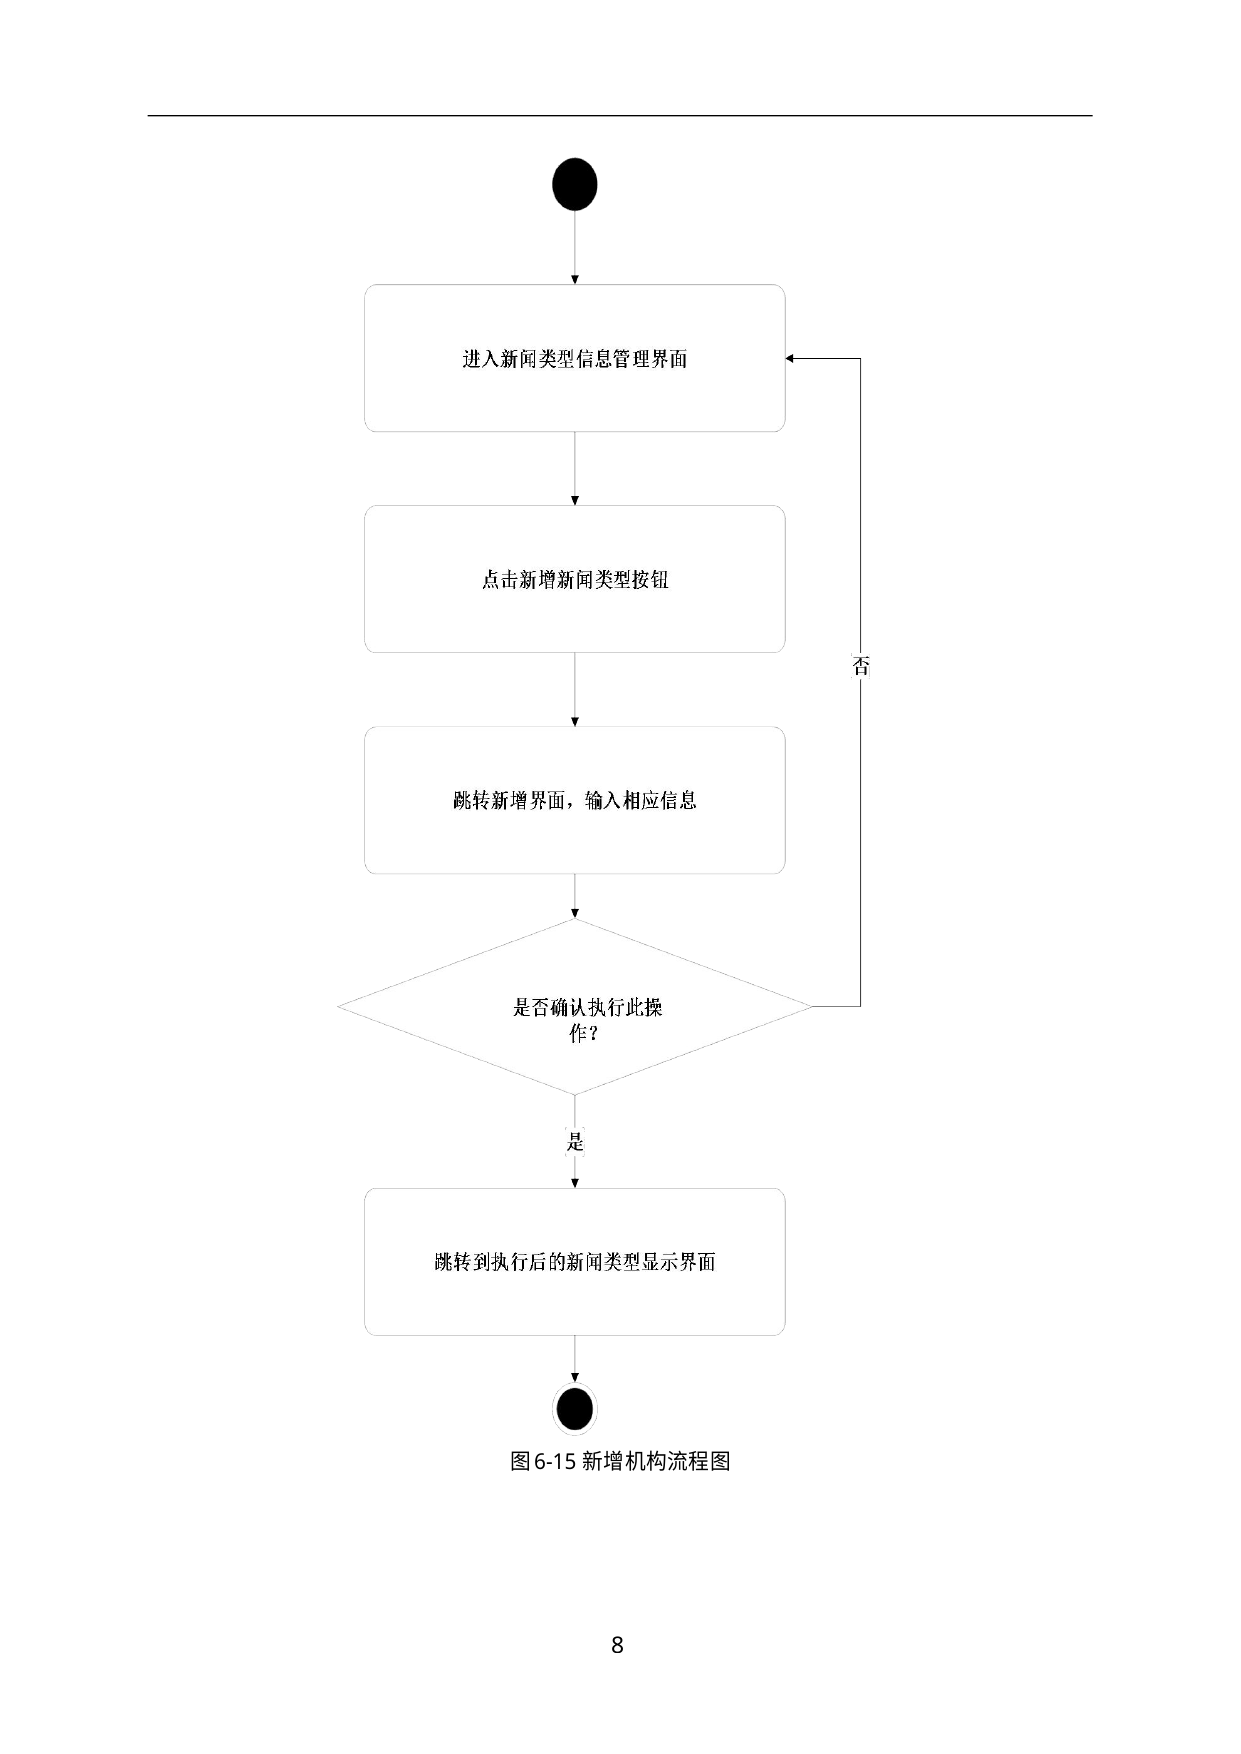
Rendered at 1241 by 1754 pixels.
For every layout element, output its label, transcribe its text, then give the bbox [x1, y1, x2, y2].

text 图 6-15 新增机构流程图 [135, 1444, 1105, 1476]
picture [336, 157, 870, 1436]
